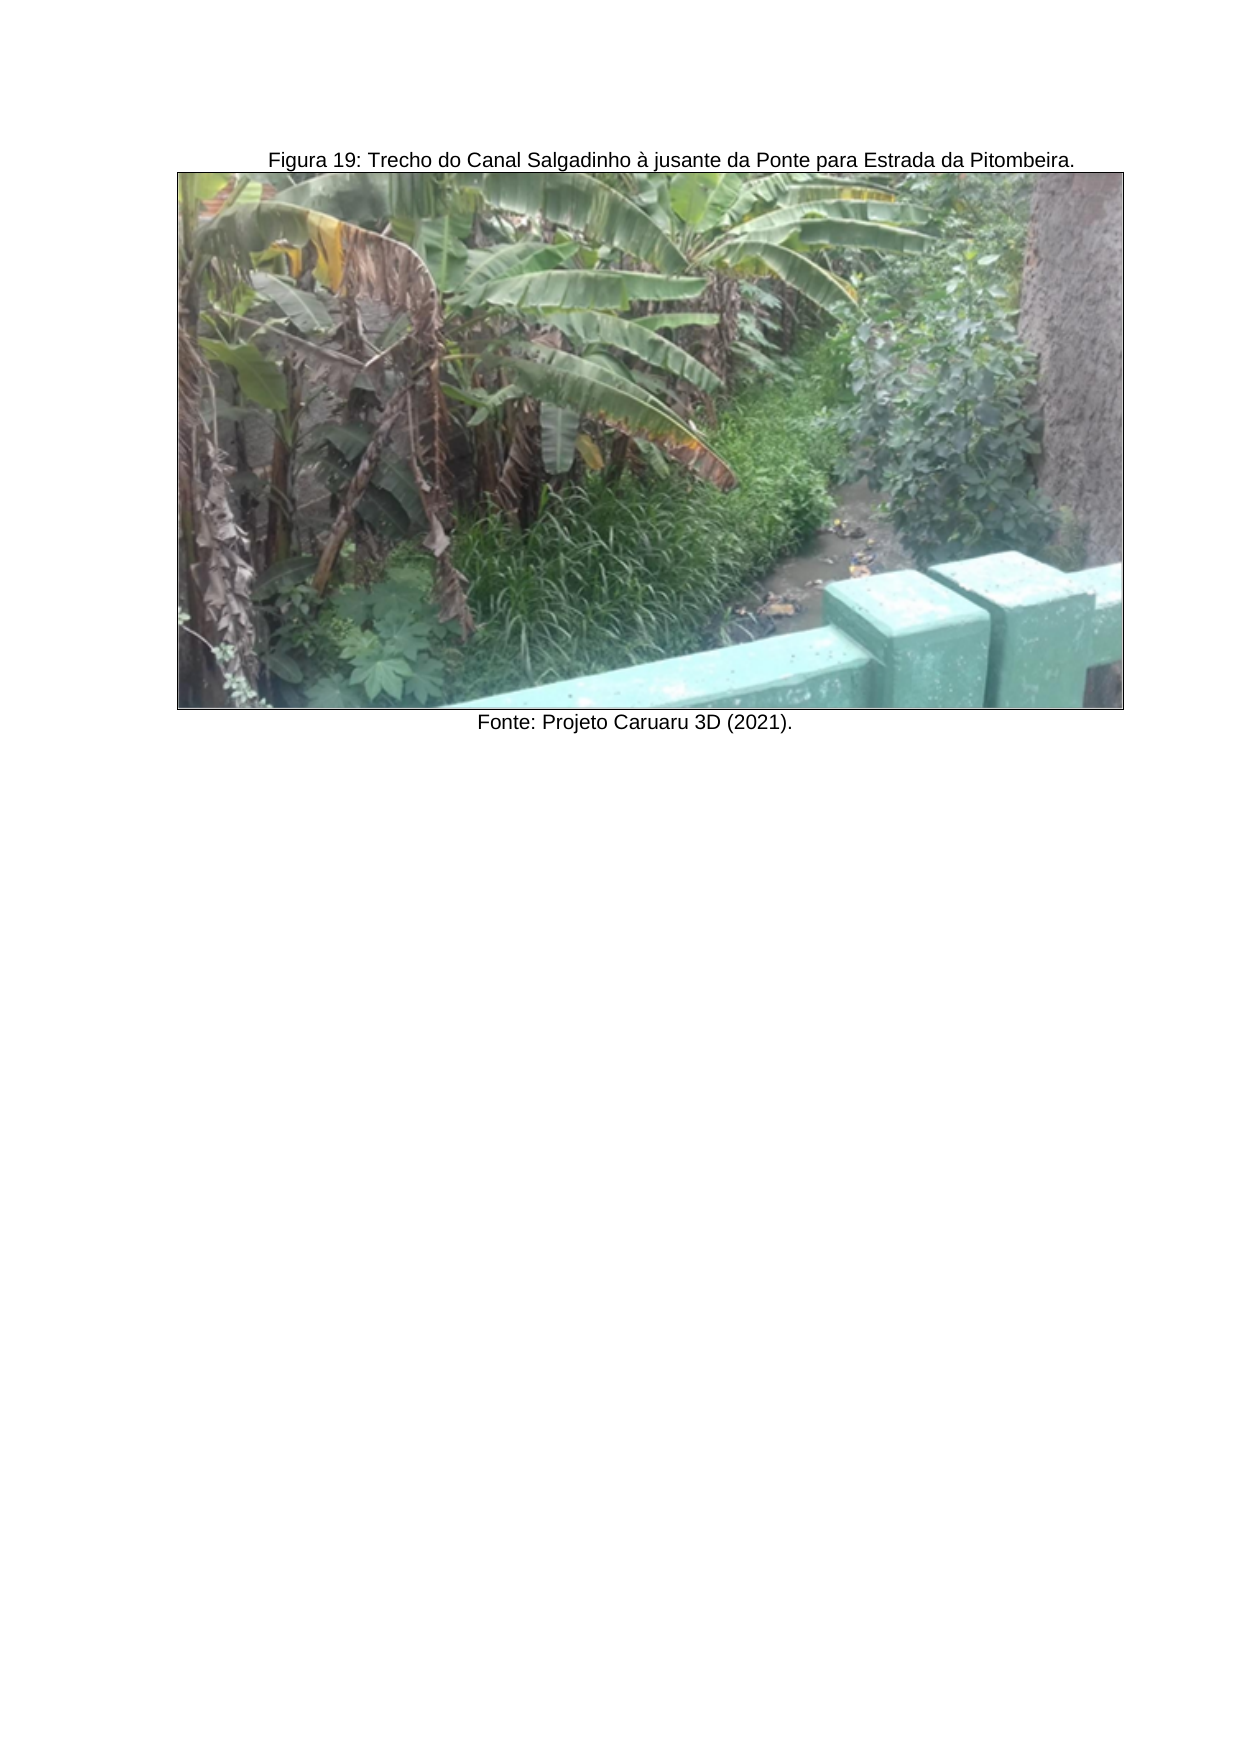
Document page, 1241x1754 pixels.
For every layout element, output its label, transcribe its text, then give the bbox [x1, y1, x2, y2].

picture [178, 173, 1123, 709]
text Figura 19: Trecho do Canal Salgadinho à jusante da Ponte para Estrada da Pitombeira. [177, 148, 1093, 172]
text Fonte: Projeto Caruaru 3D (2021). [177, 710, 1093, 734]
